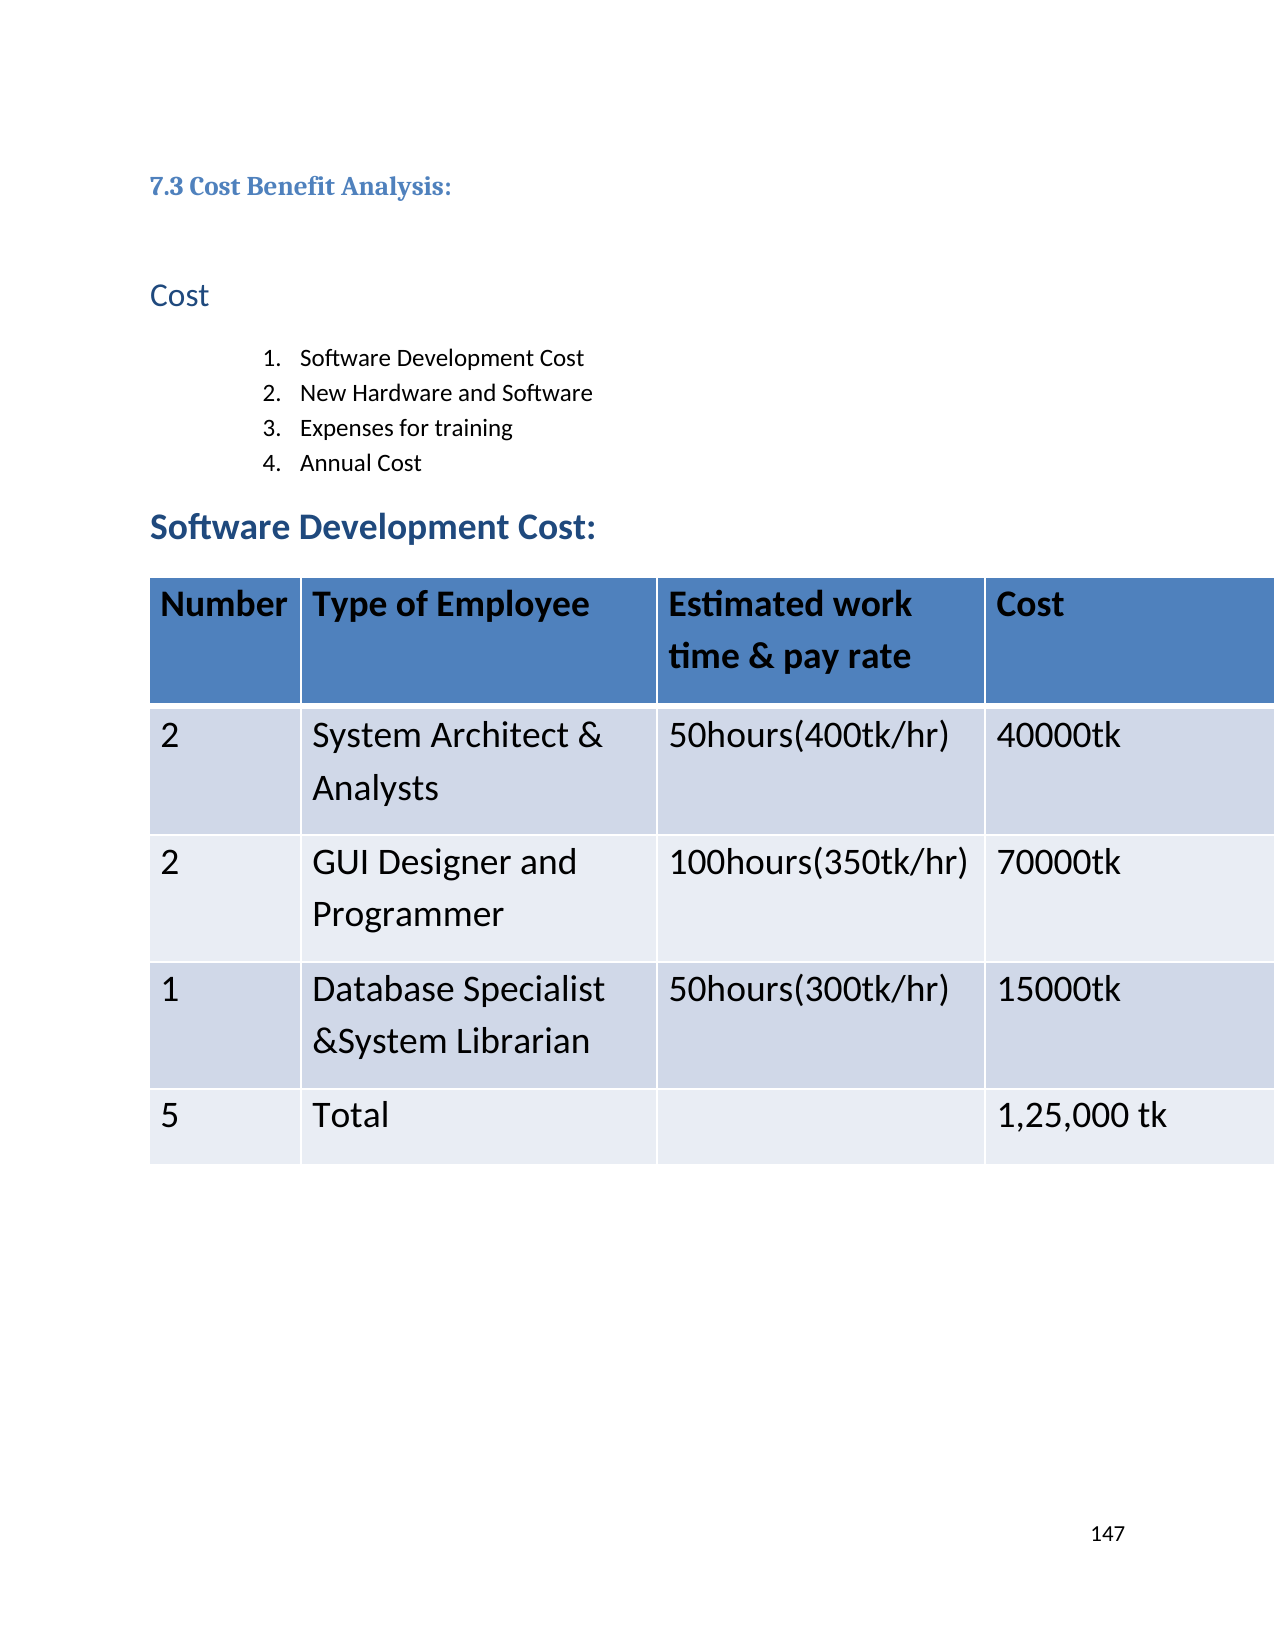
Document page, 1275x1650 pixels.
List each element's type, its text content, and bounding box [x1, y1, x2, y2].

table_cell 1,25,000 tk [986, 1090, 1274, 1164]
text Software Development Cost: [150, 503, 1125, 548]
table_header Type of Employee [302, 578, 656, 703]
table_cell GUI Designer and Programmer [302, 836, 656, 961]
table_cell 1 [150, 963, 300, 1088]
list Software Development Cost [262, 342, 1125, 372]
list Annual Cost [262, 447, 1125, 477]
table_cell 5 [150, 1090, 300, 1164]
text Cost [150, 274, 1125, 315]
table_cell 15000tk [986, 963, 1274, 1088]
table_header Number [150, 578, 300, 703]
table_header Cost [986, 578, 1274, 703]
table_cell 2 [150, 709, 300, 834]
table_cell Database Specialist &System Librarian [302, 963, 656, 1088]
list Expenses for training [262, 412, 1125, 442]
table_cell Total [302, 1090, 656, 1164]
table_cell 100hours(350tk/hr) [658, 836, 984, 961]
table_cell [658, 1090, 984, 1164]
table_cell System Architect & Analysts [302, 709, 656, 834]
table_cell 40000tk [986, 709, 1274, 834]
table_cell 70000tk [986, 836, 1274, 961]
table_header Estimated work time & pay rate [658, 578, 984, 703]
table_cell 2 [150, 836, 300, 961]
list New Hardware and Software [262, 377, 1125, 407]
table_cell 50hours(400tk/hr) [658, 709, 984, 834]
table_cell 50hours(300tk/hr) [658, 963, 984, 1088]
subtitle 7.3 Cost Benefit Analysis: [150, 171, 1125, 202]
